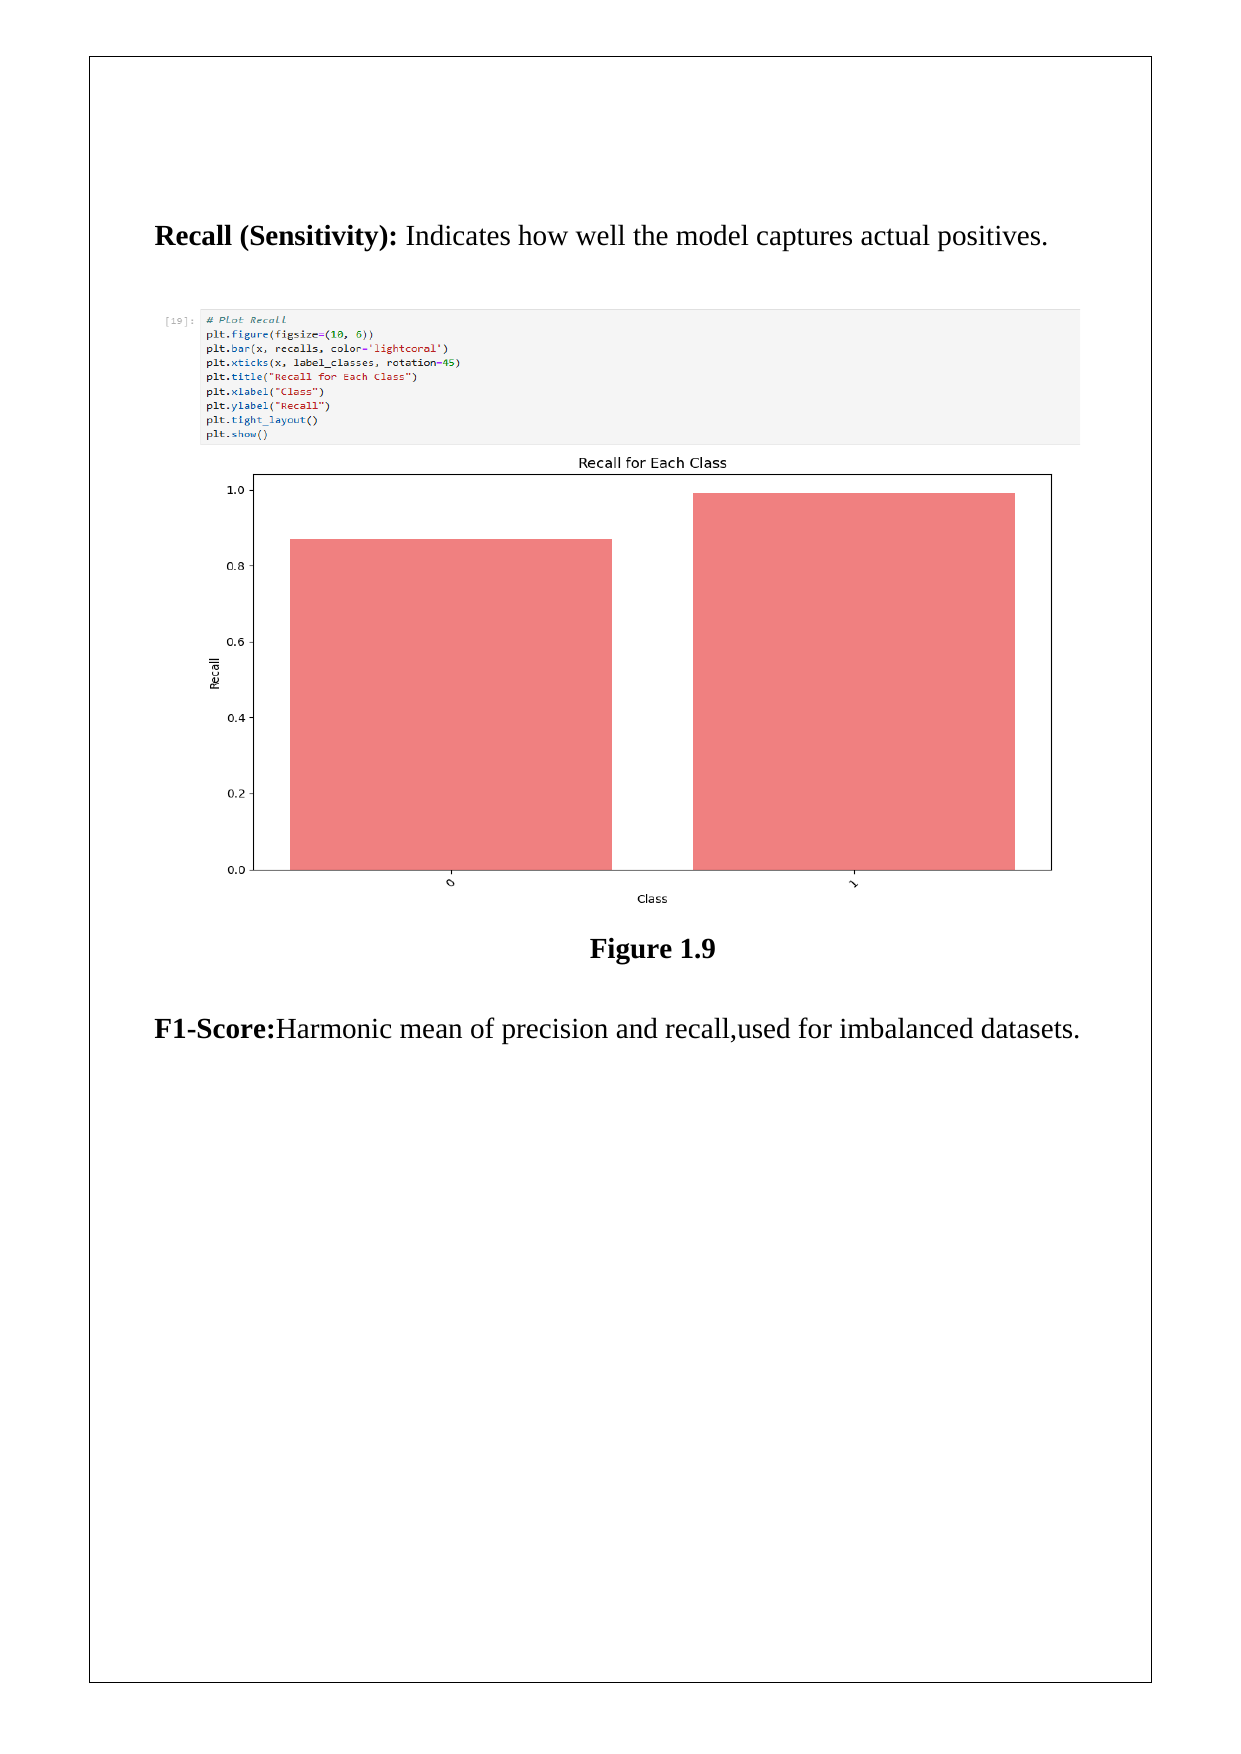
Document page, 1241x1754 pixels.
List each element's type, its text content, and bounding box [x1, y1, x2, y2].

picture [154, 297, 1080, 915]
text Recall (Sensitivity): Indicates how well the model captures actual positives. [154, 218, 1082, 252]
text F1-Score:Harmonic mean of precision and recall,used for imbalanced datasets. [154, 1011, 1082, 1044]
